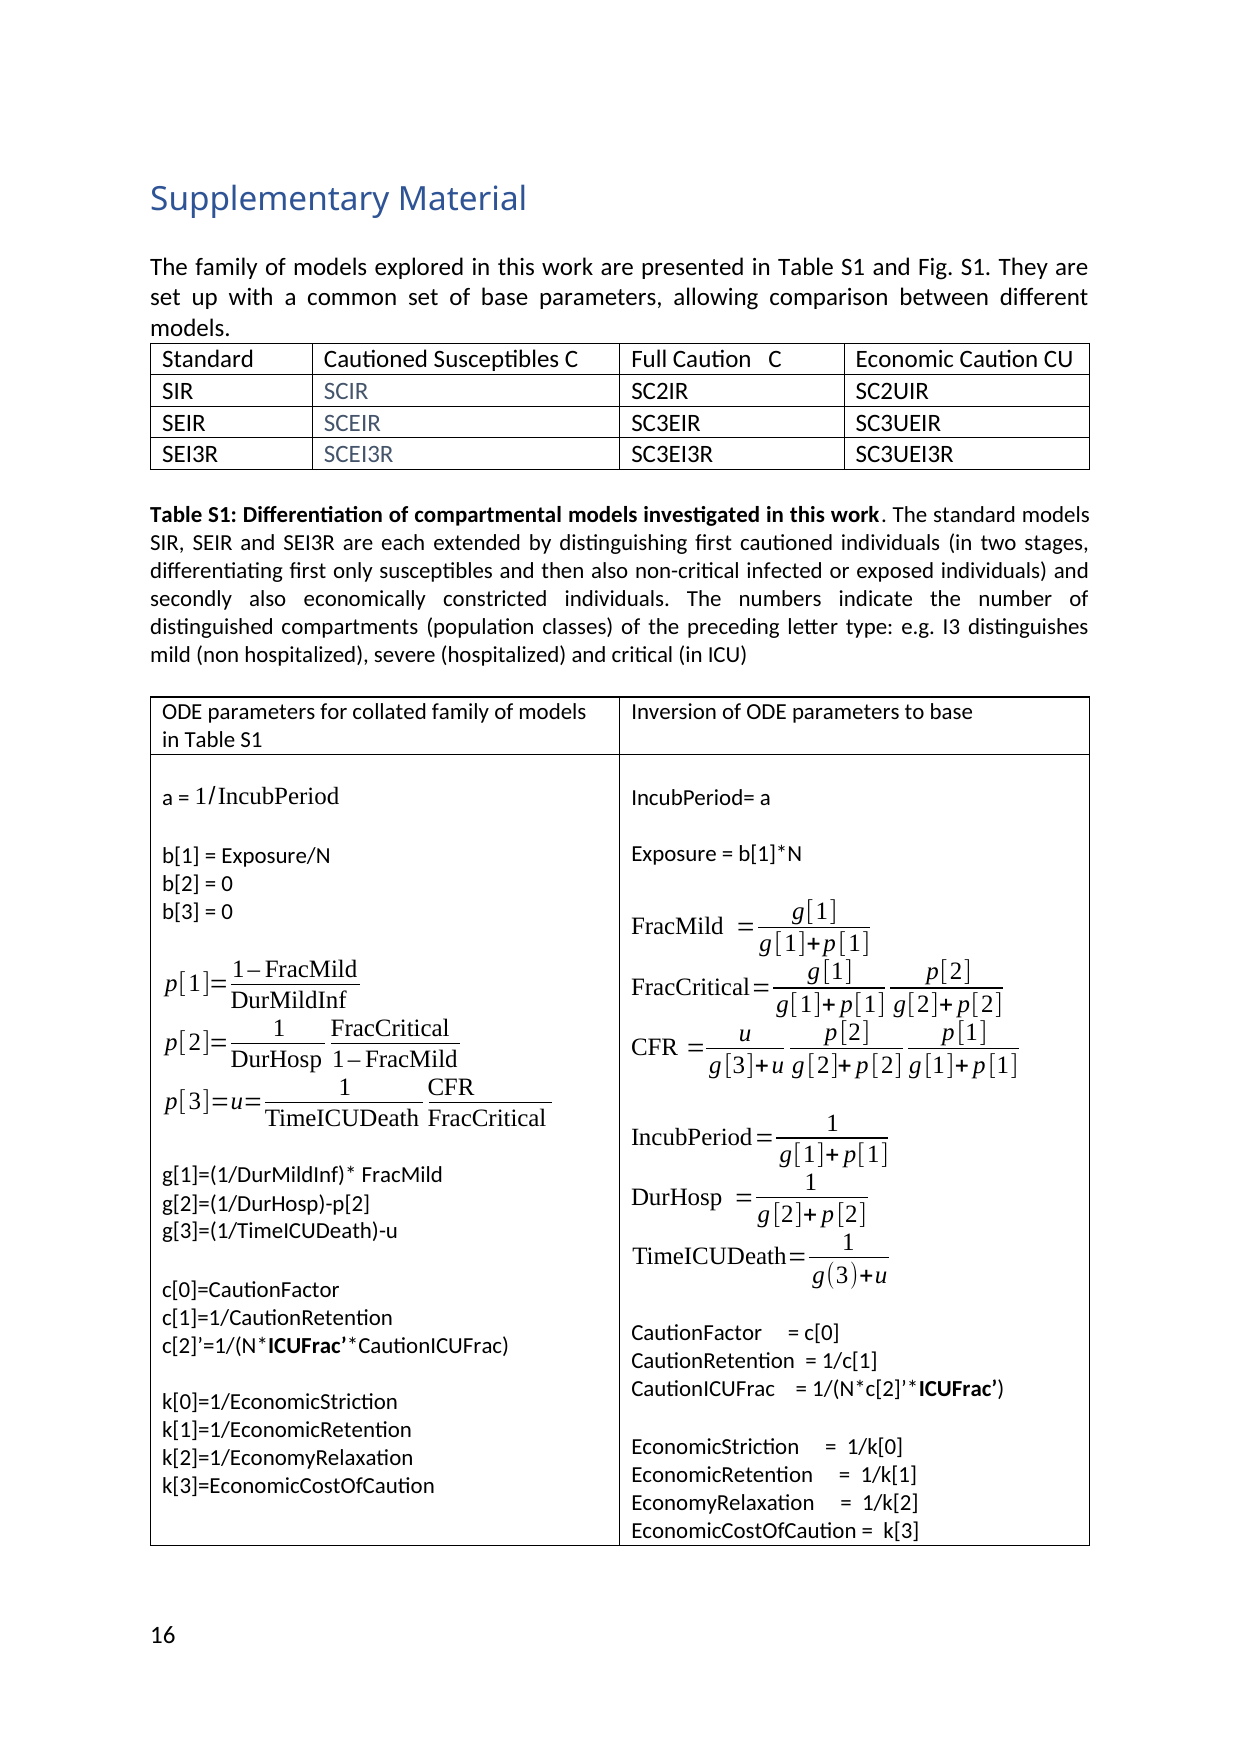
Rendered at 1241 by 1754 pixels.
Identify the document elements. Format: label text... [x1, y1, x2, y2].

table_cell SCEI3R [313, 438, 619, 469]
text Table S1: Differentiation of compartmental models investigated in this work. The standard models SIR, SEIR and SEI3R are each extended by distinguishing first cautioned individuals (in two stages, differentiating first only susceptibles and then also non-critical infected or exposed individuals) and secondly also economically constricted individuals. The numbers indicate the number of distinguished compartments (population classes) of the preceding letter type: e.g. I3 distinguishes mild (non hospitalized), severe (hospitalized) and critical (in ICU) [150, 500, 1090, 668]
table_header Cautioned Susceptibles C [313, 344, 619, 374]
table_cell a = b[1] = Exposure/N b[2] = 0 b[3] = 0 g[1]=(1/DurMildInf)* FracMild g[2]=(1/DurHosp)-p[2] g[3]=(1/TimeICUDeath)-u c[0]=CautionFactor c[1]=1/CautionRetention c[2]’=1/(N*ICUFrac’*CautionICUFrac) k[0]=1/EconomicStriction k[1]=1/EconomicRetention k[2]=1/EconomyRelaxation k[3]=EconomicCostOfCaution [151, 755, 619, 1544]
table_cell SC3EI3R [620, 438, 844, 469]
table_cell SC2UIR [845, 375, 1089, 406]
table_cell SIR [151, 375, 312, 406]
table_cell SCIR [313, 375, 619, 406]
table_header Economic Caution CU [845, 344, 1089, 374]
table_cell SCEIR [313, 407, 619, 437]
text The family of models explored in this work are presented in Table S1 and Fig. S1. They are set up with a common set of base parameters, allowing comparison between different models. [150, 251, 1090, 342]
table_cell SEIR [151, 407, 312, 437]
table_header ODE parameters for collated family of models in Table S1 [151, 698, 619, 753]
table_cell SEI3R [151, 438, 312, 469]
table_header Standard [151, 344, 312, 374]
subtitle Supplementary Material [150, 175, 1090, 220]
table_cell SC3EIR [620, 407, 844, 437]
table_cell IncubPeriod= a Exposure = b[1]*N CautionFactor = c[0] CautionRetention = 1/c[1] CautionICUFrac = 1/(N*c[2]’*ICUFrac’) EconomicStriction = 1/k[0] EconomicRetention = 1/k[1] EconomyRelaxation = 1/k[2] EconomicCostOfCaution = k[3] [620, 755, 1089, 1544]
table_cell SC2IR [620, 375, 844, 406]
table_cell SC3UEIR [845, 407, 1089, 437]
table_header Inversion of ODE parameters to base [620, 698, 1089, 753]
table_header Full Caution C [620, 344, 844, 374]
table_cell SC3UEI3R [845, 438, 1089, 469]
